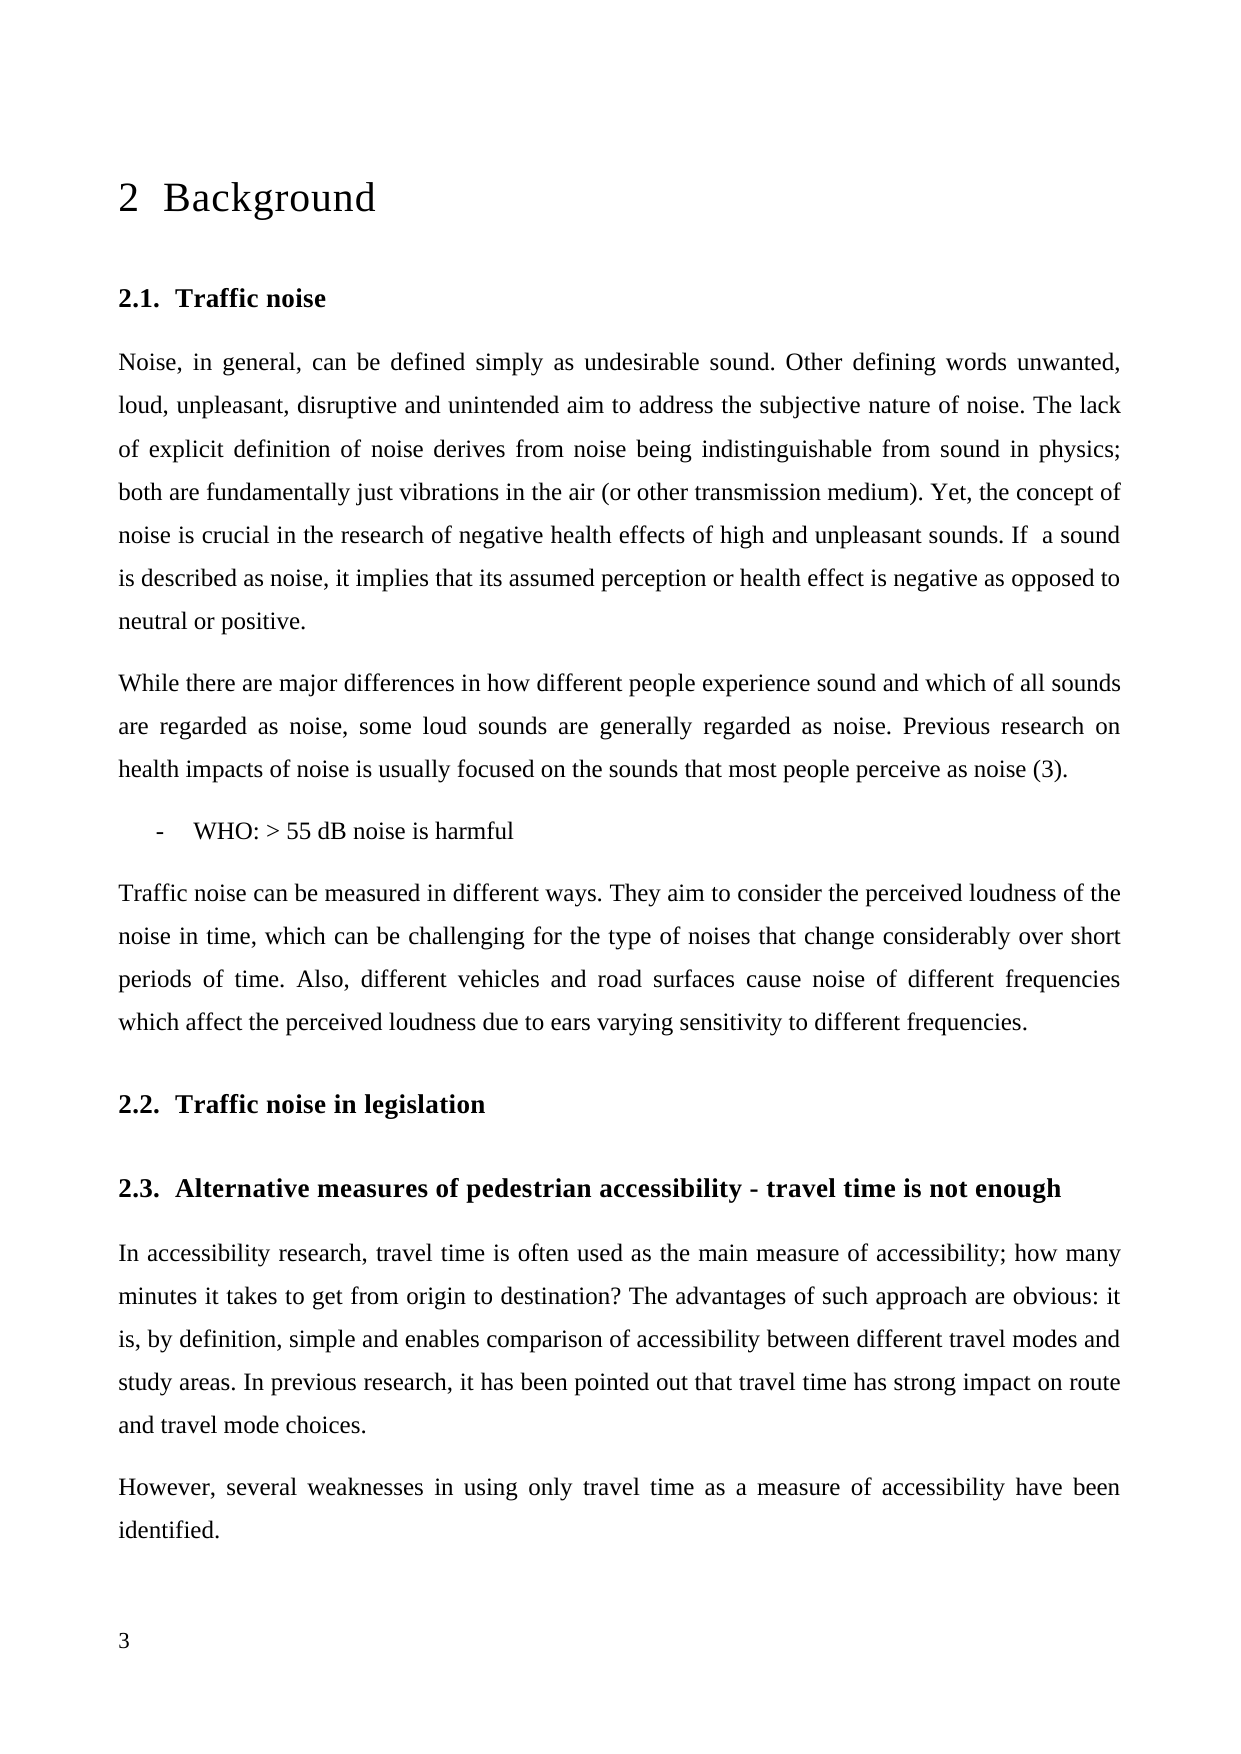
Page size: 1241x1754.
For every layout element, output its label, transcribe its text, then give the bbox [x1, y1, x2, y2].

subtitle Background [118, 173, 1122, 221]
text While there are major differences in how different people experience sound and which of all sounds are regarded as noise, some loud sounds are generally regarded as noise. Previous research on health impacts of noise is usually focused on the sounds that most people perceive as noise (3). [118, 668, 1122, 783]
list WHO: > 55 dB noise is harmful [156, 816, 1122, 845]
text However, several weaknesses in using only travel time as a measure of accessibility have been identified. [118, 1472, 1122, 1544]
text Noise, in general, can be defined simply as undesirable sound. Other defining words unwanted, loud, unpleasant, disruptive and unintended aim to address the subjective nature of noise. The lack of explicit definition of noise derives from noise being indistinguishable from sound in physics; both are fundamentally just vibrations in the air (or other transmission medium). Yet, the concept of noise is crucial in the research of negative health effects of high and unpleasant sounds. If a sound is described as noise, it implies that its assumed perception or health effect is negative as opposed to neutral or positive. [118, 347, 1122, 635]
subtitle Traffic noise in legislation [118, 1088, 1122, 1119]
text In accessibility research, travel time is often used as the main measure of accessibility; how many minutes it takes to get from origin to destination? The advantages of such approach are obvious: it is, by definition, simple and enables comparison of accessibility between different travel modes and study areas. In previous research, it has been pointed out that travel time has strong impact on route and travel mode choices. [118, 1238, 1122, 1439]
text Traffic noise can be measured in different ways. They aim to consider the perceived loudness of the noise in time, which can be challenging for the type of noises that change considerably over short periods of time. Also, different vehicles and road surfaces cause noise of different frequencies which affect the perceived loudness due to ears varying sensitivity to different frequencies. [118, 878, 1122, 1036]
subtitle Traffic noise [118, 282, 1122, 313]
subtitle Alternative measures of pedestrian accessibility - travel time is not enough [118, 1172, 1122, 1203]
